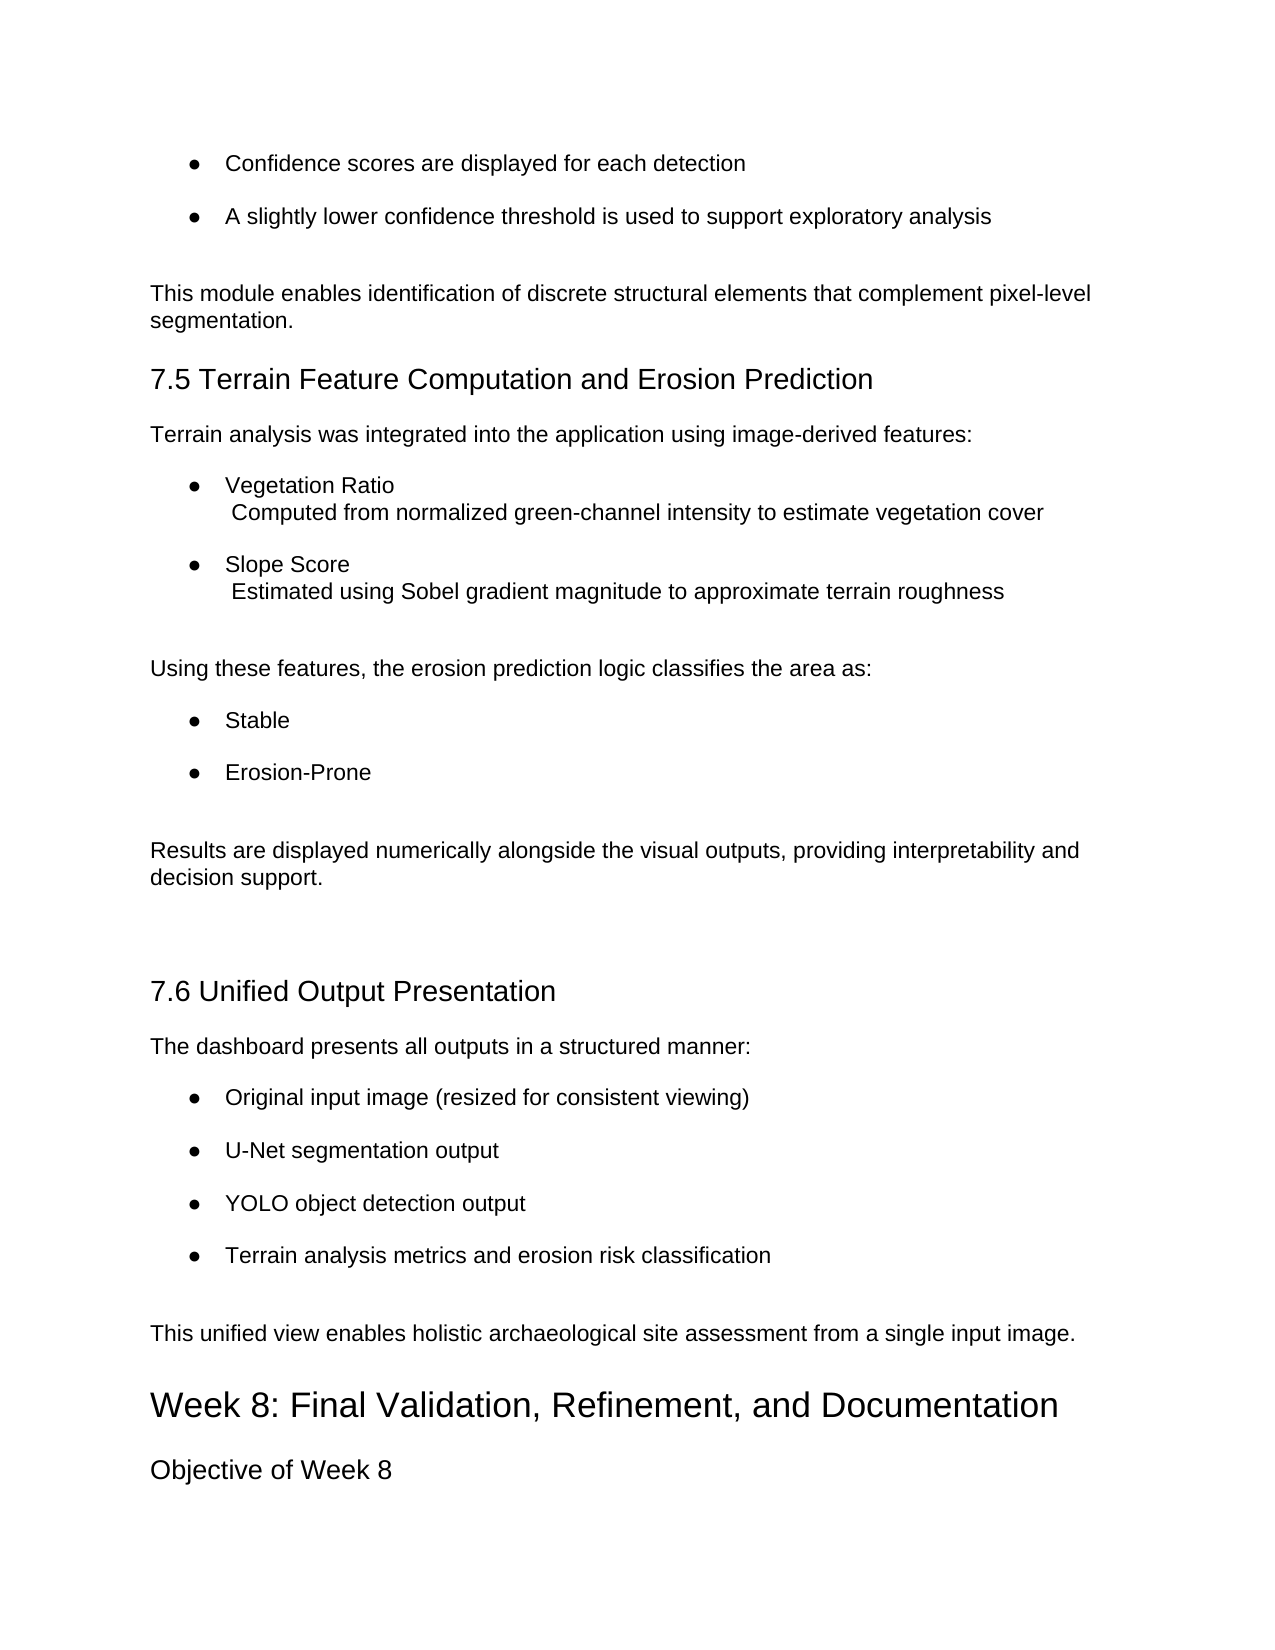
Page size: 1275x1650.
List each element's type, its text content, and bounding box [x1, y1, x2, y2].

list A slightly lower confidence threshold is used to support exploratory analysis [187, 203, 1125, 255]
list Original input image (resized for consistent viewing) [187, 1084, 1125, 1137]
subtitle 7.5 Terrain Feature Computation and Erosion Prediction [150, 362, 1125, 396]
text This module enables identification of discrete structural elements that complement pixel-level segmentation. [150, 280, 1125, 333]
list Stable [187, 707, 1125, 759]
text The dashboard presents all outputs in a structured manner: [150, 1033, 1125, 1059]
text Terrain analysis was integrated into the application using image-derived features: [150, 421, 1125, 447]
list U-Net segmentation output [187, 1137, 1125, 1189]
subtitle Objective of Week 8 [150, 1454, 1125, 1485]
list YOLO object detection output [187, 1189, 1125, 1242]
text Results are displayed numerically alongside the visual outputs, providing interpretability and decision support. [150, 837, 1125, 890]
list Erosion-Prone [187, 759, 1125, 812]
subtitle Week 8: Final Validation, Refinement, and Documentation [150, 1384, 1125, 1424]
text This unified view enables holistic archaeological site assessment from a single input image. [150, 1320, 1125, 1346]
list Vegetation Ratio Computed from normalized green-channel intensity to estimate vegetation cover [187, 472, 1125, 551]
subtitle 7.6 Unified Output Presentation [150, 974, 1125, 1008]
list Terrain analysis metrics and erosion risk classification [187, 1242, 1125, 1295]
text Using these features, the erosion prediction logic classifies the area as: [150, 655, 1125, 682]
list Confidence scores are displayed for each detection [187, 150, 1125, 203]
list Slope Score Estimated using Sobel gradient magnitude to approximate terrain roughness [187, 551, 1125, 630]
